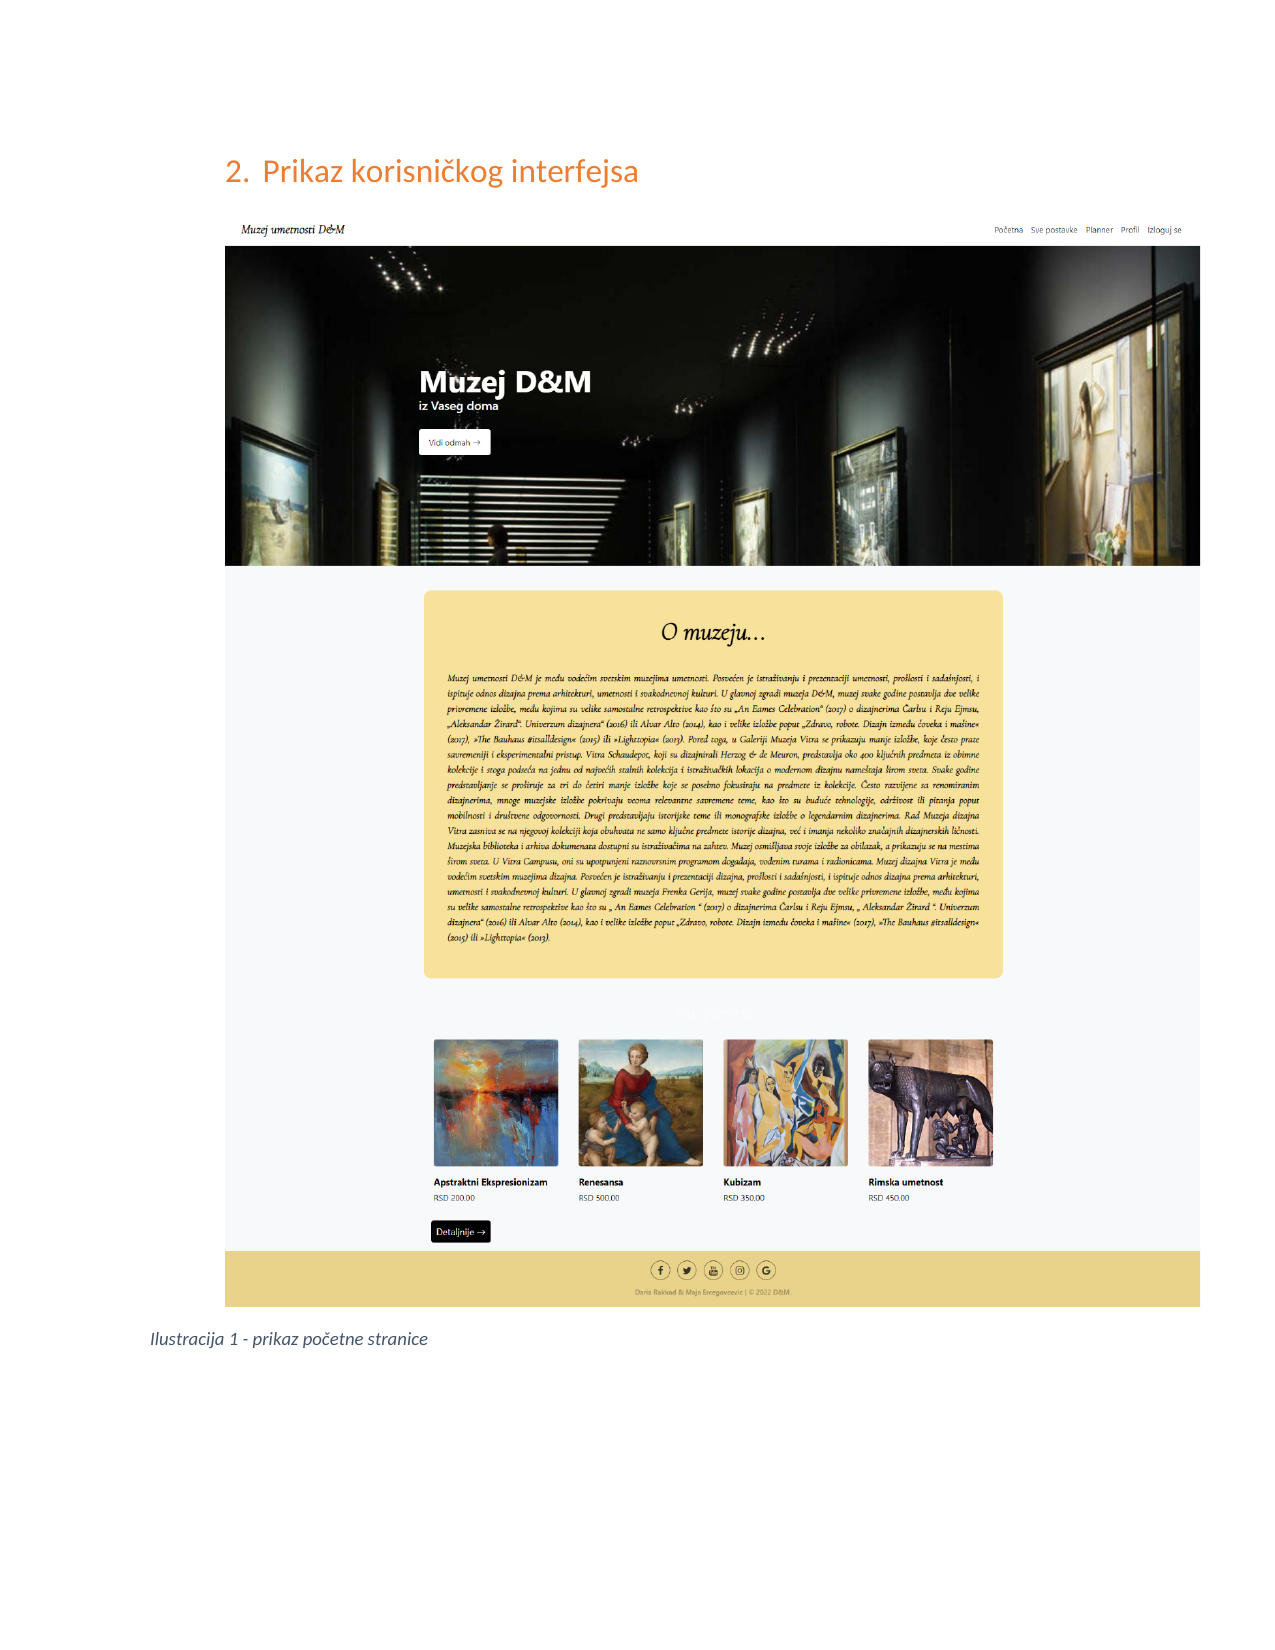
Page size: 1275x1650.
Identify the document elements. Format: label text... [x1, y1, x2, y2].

list Prikaz korisničkog interfejsa [225, 150, 1125, 191]
picture [225, 213, 1200, 1307]
